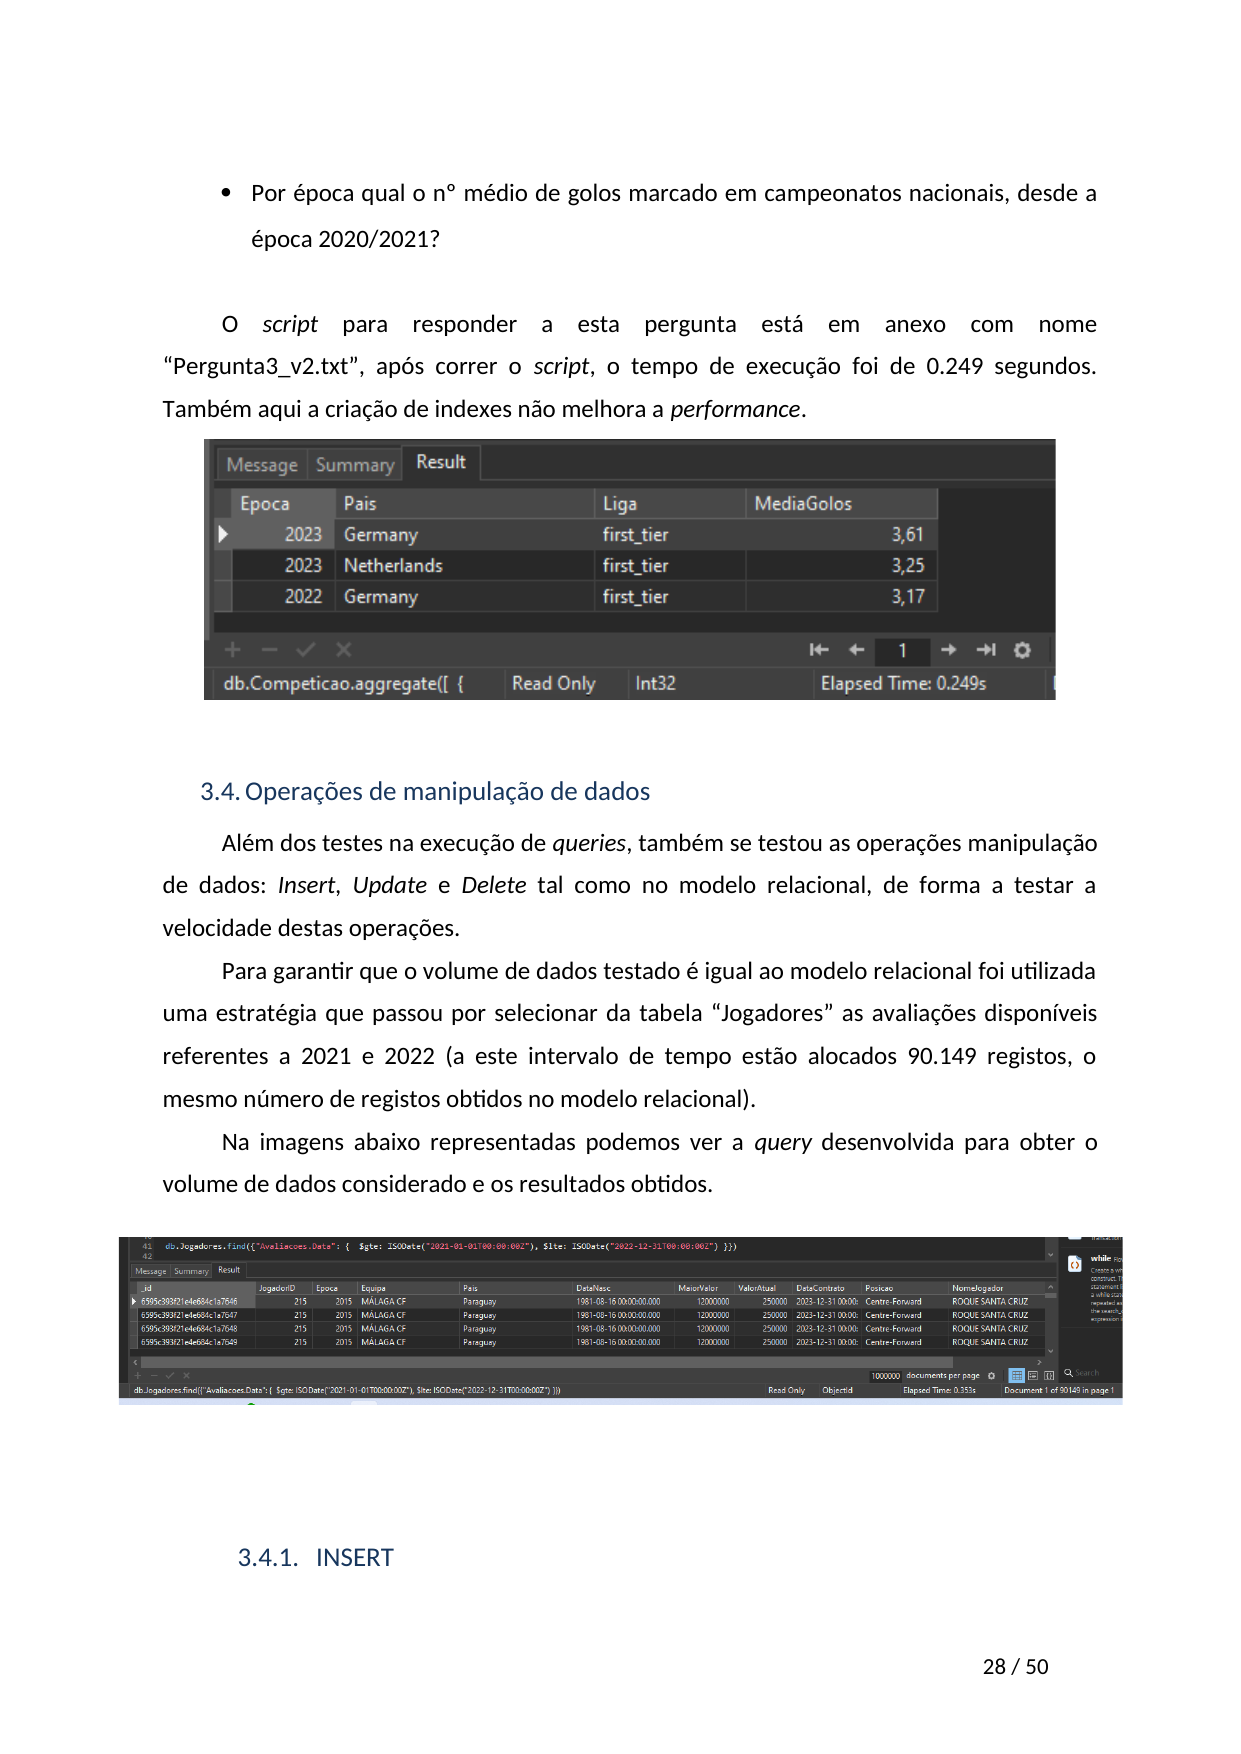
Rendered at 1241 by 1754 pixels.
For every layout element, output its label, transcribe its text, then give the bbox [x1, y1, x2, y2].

text Na imagens abaixo representadas podemos ver a query desenvolvida para obter o volume de dados considerado e os resultados obtidos. [162, 1126, 1098, 1199]
text O script para responder a esta pergunta está em anexo com nome “Pergunta3_v2.txt”, após correr o script, o tempo de execução foi de 0.249 segundos. Também aqui a criação de indexes não melhora a performance. [162, 308, 1098, 424]
text Além dos testes na execução de queries, também se testou as operações manipulação de dados: Insert, Update e Delete tal como no modelo relacional, de forma a testar a velocidade destas operações. [162, 827, 1098, 943]
text Para garantir que o volume de dados testado é igual ao modelo relacional foi utilizada uma estratégia que passou por selecionar da tabela “Jogadores” as avaliações disponíveis referentes a 2021 e 2022 (a este intervalo de tempo estão alocados 90.149 registos, o mesmo número de registos obtidos no modelo relacional). [162, 955, 1098, 1113]
picture [118, 1237, 1123, 1405]
subtitle Operações de manipulação de dados [200, 774, 1098, 807]
list Por época qual o nº médio de golos marcado em campeonatos nacionais, desde a época 2020/2021? [222, 177, 1098, 253]
subtitle INSERT [237, 1540, 1098, 1573]
picture [202, 439, 1056, 699]
